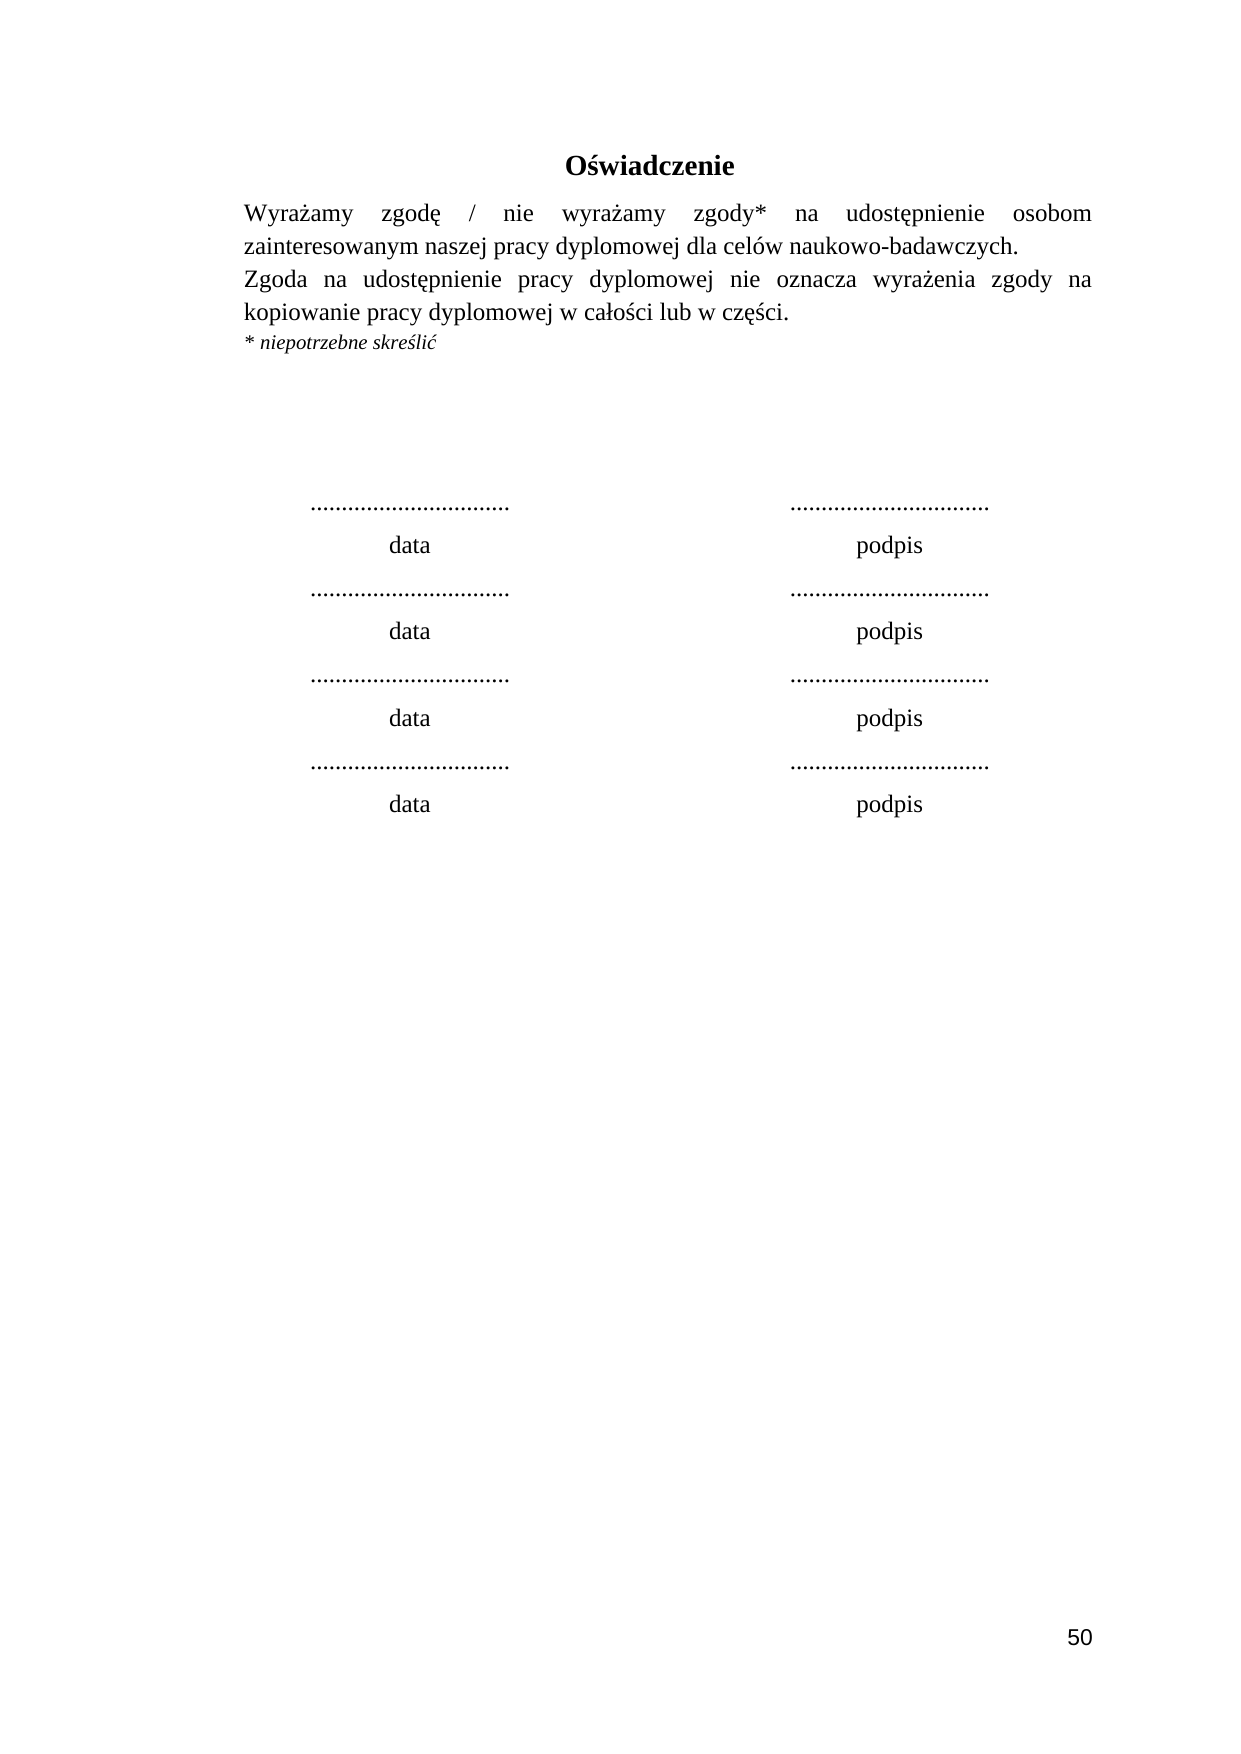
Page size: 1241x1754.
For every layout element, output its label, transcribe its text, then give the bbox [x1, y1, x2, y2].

text data [207, 789, 613, 818]
text Wyrażamy zgodę / nie wyrażamy zgody* na udostępnienie osobom zainteresowanym naszej pracy dyplomowej dla celów naukowo-badawczych. [244, 198, 1092, 260]
text podpis [686, 789, 1092, 818]
text data [207, 616, 613, 645]
text podpis [686, 530, 1092, 559]
text ................................ [207, 487, 613, 516]
text data [207, 703, 613, 731]
text ................................ [207, 659, 613, 688]
text data [207, 530, 613, 559]
text Oświadczenie [207, 148, 1092, 181]
text podpis [686, 703, 1092, 731]
text * niepotrzebne skreślić [244, 330, 1092, 354]
text ................................ [686, 487, 1092, 516]
text ................................ [207, 573, 613, 602]
text ................................ [686, 659, 1092, 688]
text ................................ [207, 746, 613, 774]
text ................................ [686, 746, 1092, 774]
text ................................ [686, 573, 1092, 602]
text podpis [686, 616, 1092, 645]
text Zgoda na udostępnienie pracy dyplomowej nie oznacza wyrażenia zgody na kopiowanie pracy dyplomowej w całości lub w części. [244, 264, 1092, 326]
